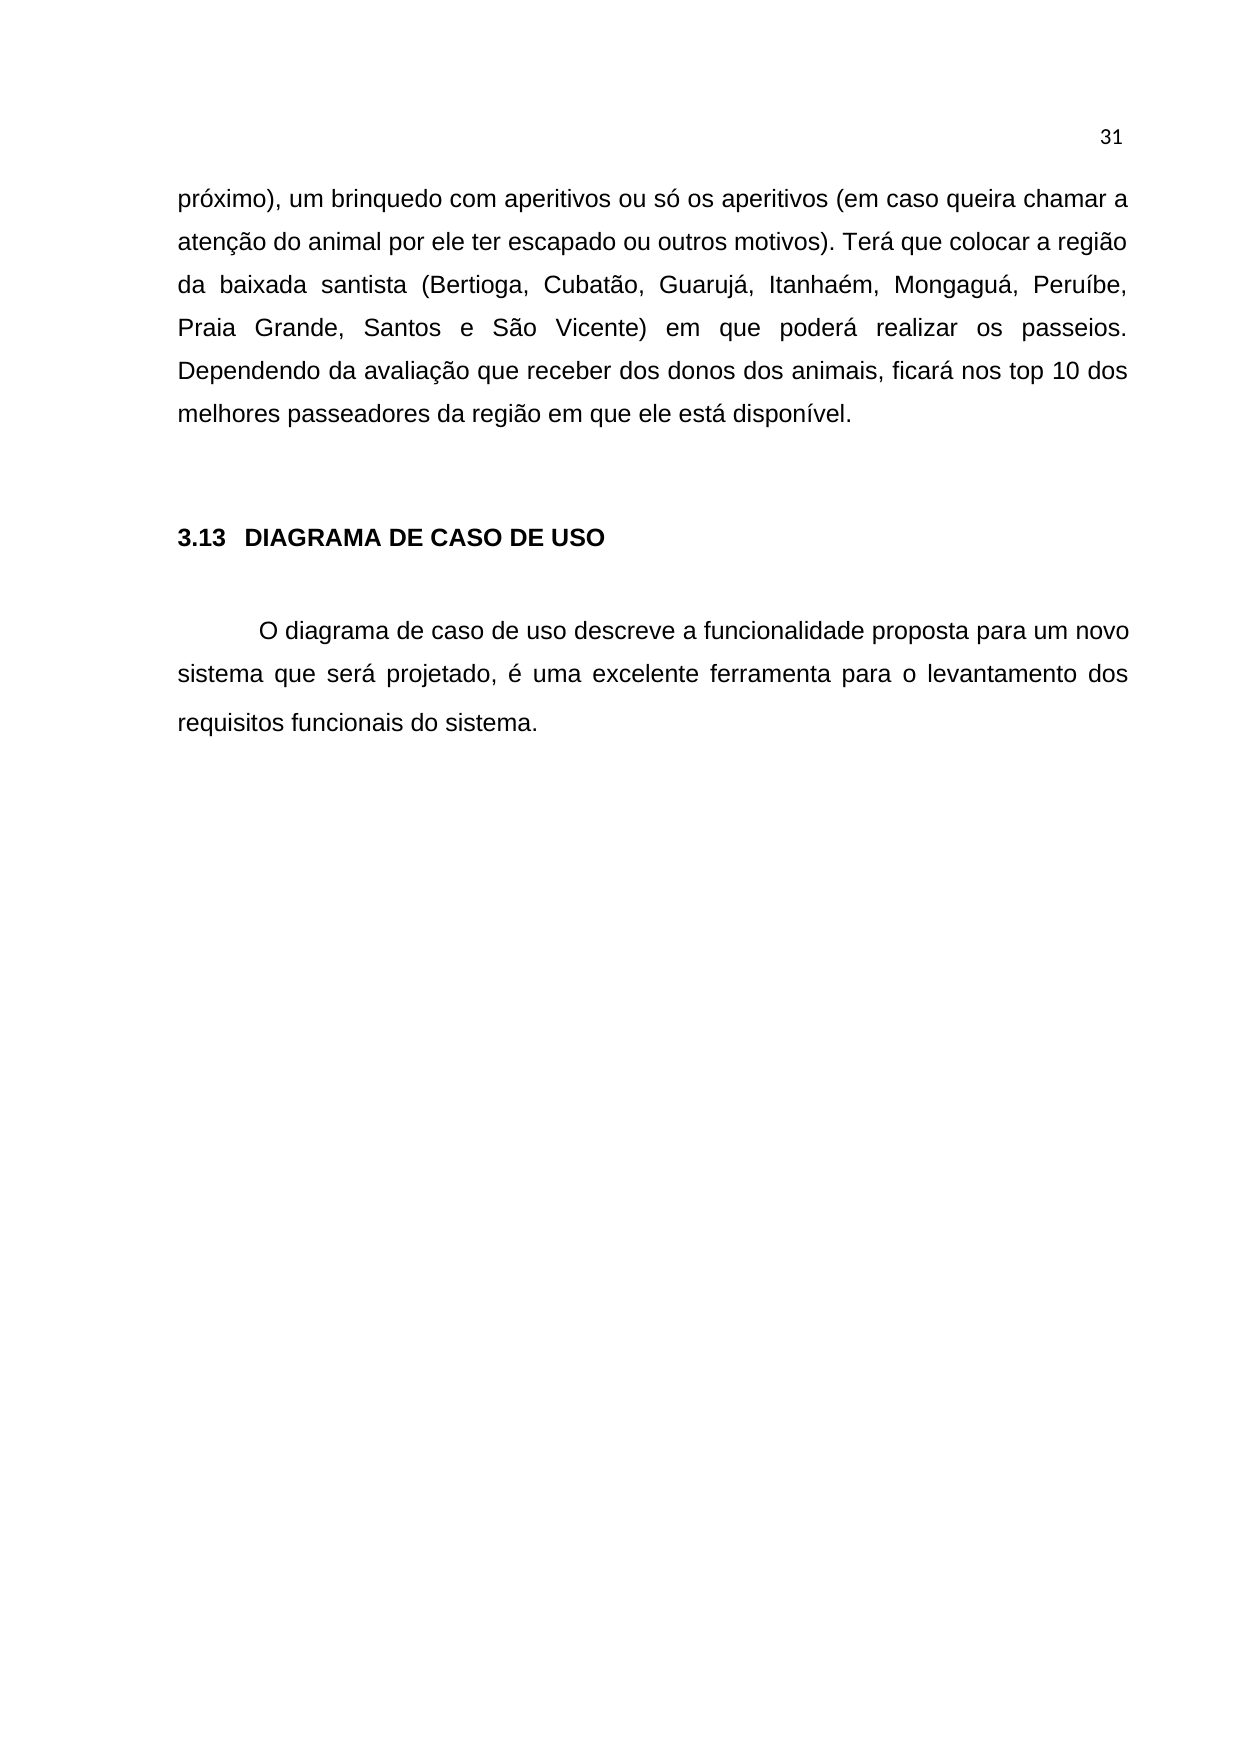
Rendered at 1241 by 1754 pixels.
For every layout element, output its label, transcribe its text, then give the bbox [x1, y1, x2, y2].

text O diagrama de caso de uso descreve a funcionalidade proposta para um novo sistema que será projetado, é uma excelente ferramenta para o levantamento dos requisitos funcionais do sistema. [177, 688, 1130, 738]
text O diagrama de caso de uso descreve a funcionalidade proposta para um novo sistema que será projetado, é uma excelente ferramenta para o levantamento dos requisitos funcionais do sistema. [177, 616, 1130, 659]
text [177, 184, 1129, 428]
subtitle DIAGRAMA DE CASO DE USO [177, 523, 1130, 552]
